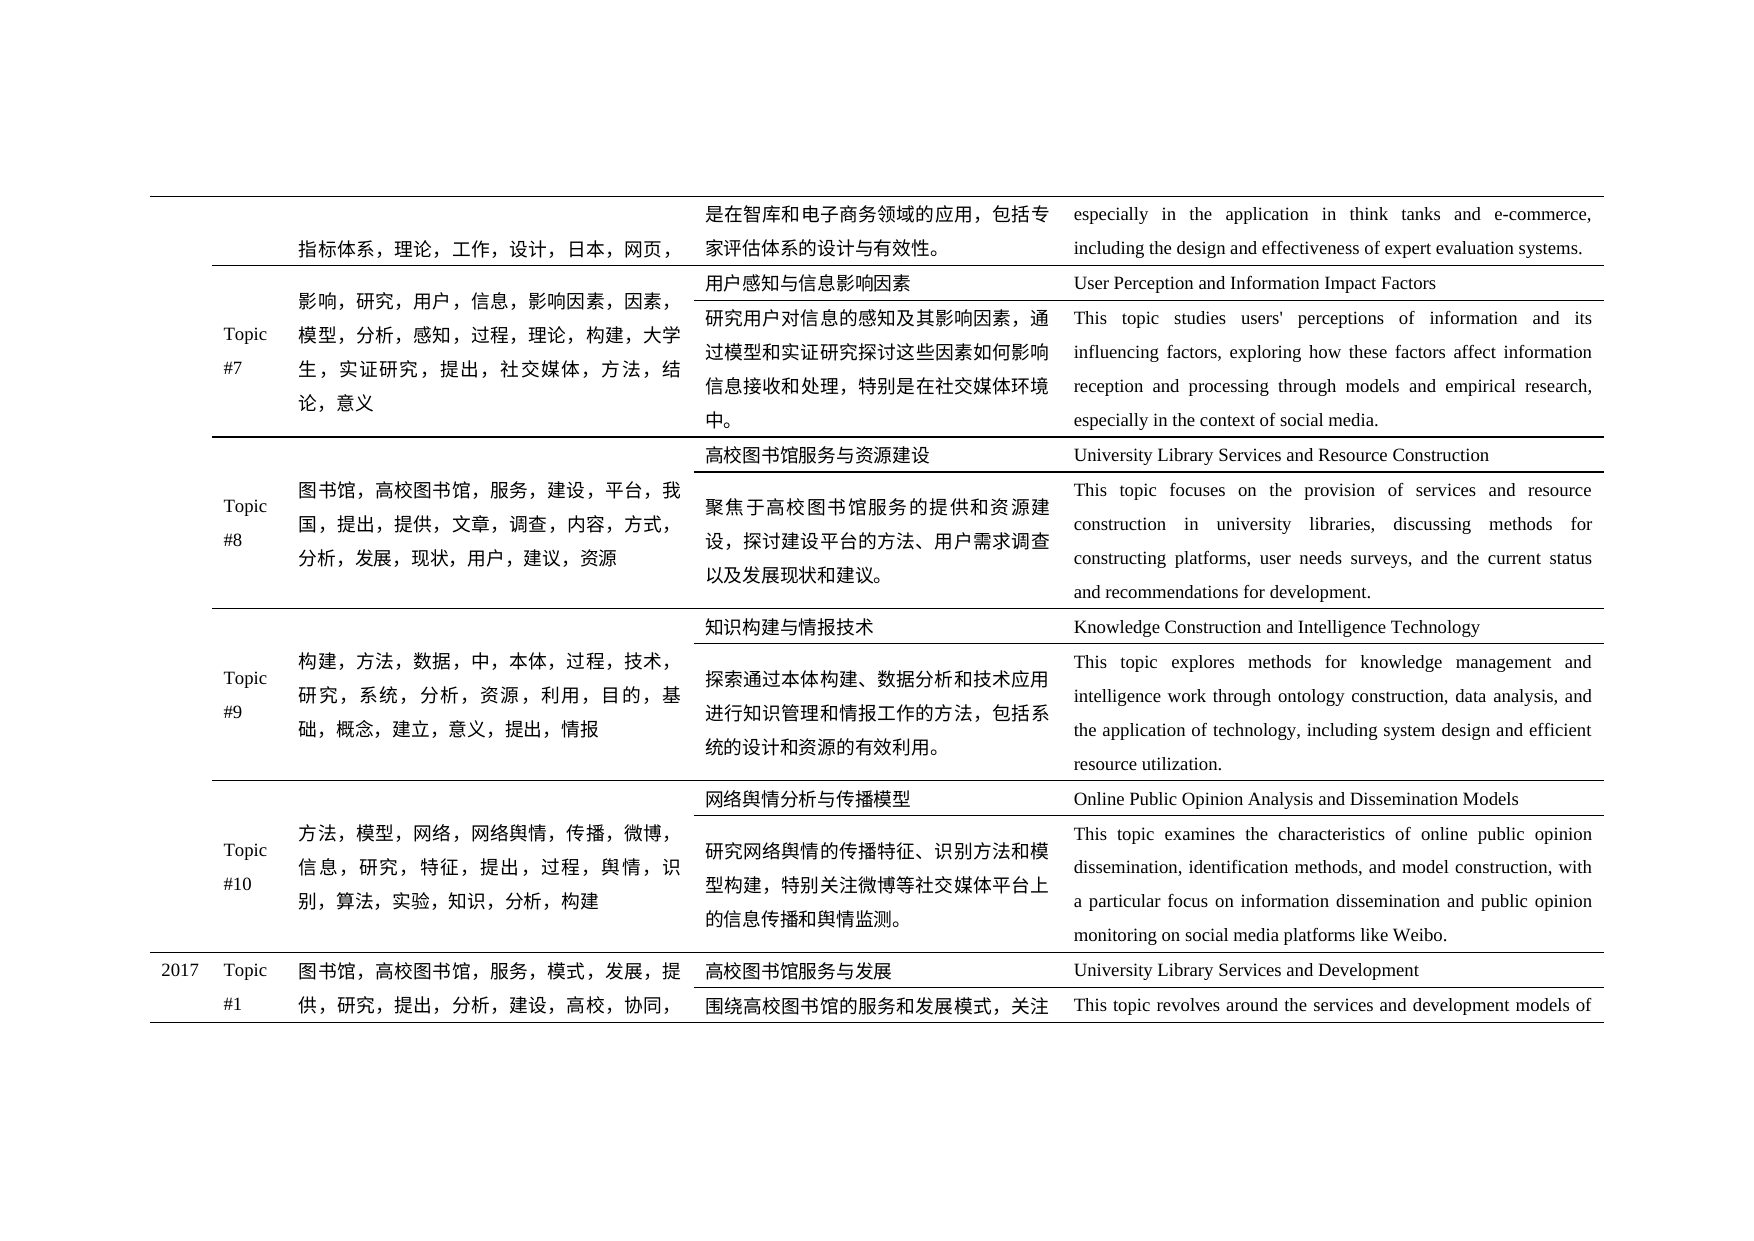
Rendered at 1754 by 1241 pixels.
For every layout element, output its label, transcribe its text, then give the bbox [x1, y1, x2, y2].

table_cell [694, 197, 1062, 264]
table_cell 研究网络舆情的传播特征、识别方法和模型构建，特别关注微博等社交媒体平台上的信息传播和舆情监测。 [694, 816, 1062, 952]
table_cell University Library Services and Development [1062, 953, 1604, 987]
table_cell Knowledge Construction and Intelligence Technology [1062, 609, 1604, 643]
table_cell 聚焦于高校图书馆服务的提供和资源建设，探讨建设平台的方法、用户需求调查以及发展现状和建议。 [694, 473, 1062, 608]
table_cell 图书馆，高校图书馆，服务，模式，发展，提供，研究，提出，分析，建设，高校，协同，构建，需求，环境，实践，文章 [288, 953, 694, 1022]
table_cell 高校图书馆服务与资源建设 [694, 438, 1062, 471]
table_cell User Perception and Information Impact Factors [1062, 266, 1604, 299]
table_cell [1062, 197, 1604, 264]
table_cell 知识构建与情报技术 [694, 609, 1062, 643]
table_cell This topic examines the characteristics of online public opinion dissemination, identification methods, and model construction, with a particular focus on information dissemination and public opinion monitoring on social media platforms like Weibo. [1062, 816, 1604, 952]
table_cell 用户感知与信息影响因素 [694, 266, 1062, 299]
table_cell Topic #10 [212, 781, 287, 952]
table_cell Online Public Opinion Analysis and Dissemination Models [1062, 781, 1604, 815]
table_cell 构建，方法，数据，中，本体，过程，技术，研究，系统，分析，资源，利用，目的，基础，概念，建立，意义，提出，情报 [288, 609, 694, 780]
table_cell Topic #7 [212, 266, 287, 436]
table_cell 网络舆情分析与传播模型 [694, 781, 1062, 815]
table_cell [1062, 988, 1604, 1022]
table_cell This topic explores methods for knowledge management and intelligence work through ontology construction, data analysis, and the application of technology, including system design and efficient resource utilization. [1062, 644, 1604, 780]
table_cell 方法，模型，网络，网络舆情，传播，微博，信息，研究，特征，提出，过程，舆情，识别，算法，实验，知识，分析，构建 [288, 781, 694, 952]
table_cell Topic #8 [212, 438, 287, 608]
table_cell 研究用户对信息的感知及其影响因素，通过模型和实证研究探讨这些因素如何影响信息接收和处理，特别是在社交媒体环境中。 [694, 301, 1062, 436]
table_cell 探索通过本体构建、数据分析和技术应用进行知识管理和情报工作的方法，包括系统的设计和资源的有效利用。 [694, 644, 1062, 780]
table_cell 2017 [150, 953, 212, 1022]
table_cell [694, 988, 1062, 1022]
table_cell 高校图书馆服务与发展 [694, 953, 1062, 987]
table_cell Topic #9 [212, 609, 287, 780]
table_cell University Library Services and Resource Construction [1062, 438, 1604, 471]
table_cell 图书馆，高校图书馆，服务，建设，平台，我国，提出，提供，文章，调查，内容，方式，分析，发展，现状，用户，建议，资源 [288, 438, 694, 608]
table_cell This topic studies users' perceptions of information and its influencing factors, exploring how these factors affect information reception and processing through models and empirical research, especially in the context of social media. [1062, 301, 1604, 436]
table_cell 影响，研究，用户，信息，影响因素，因素，模型，分析，感知，过程，理论，构建，大学生，实证研究，提出，社交媒体，方法，结论，意义 [288, 266, 694, 436]
table_cell Topic #1 [212, 953, 287, 1022]
table_cell This topic focuses on the provision of services and resource construction in university libraries, discussing methods for constructing platforms, user needs surveys, and the current status and recommendations for development. [1062, 473, 1604, 608]
